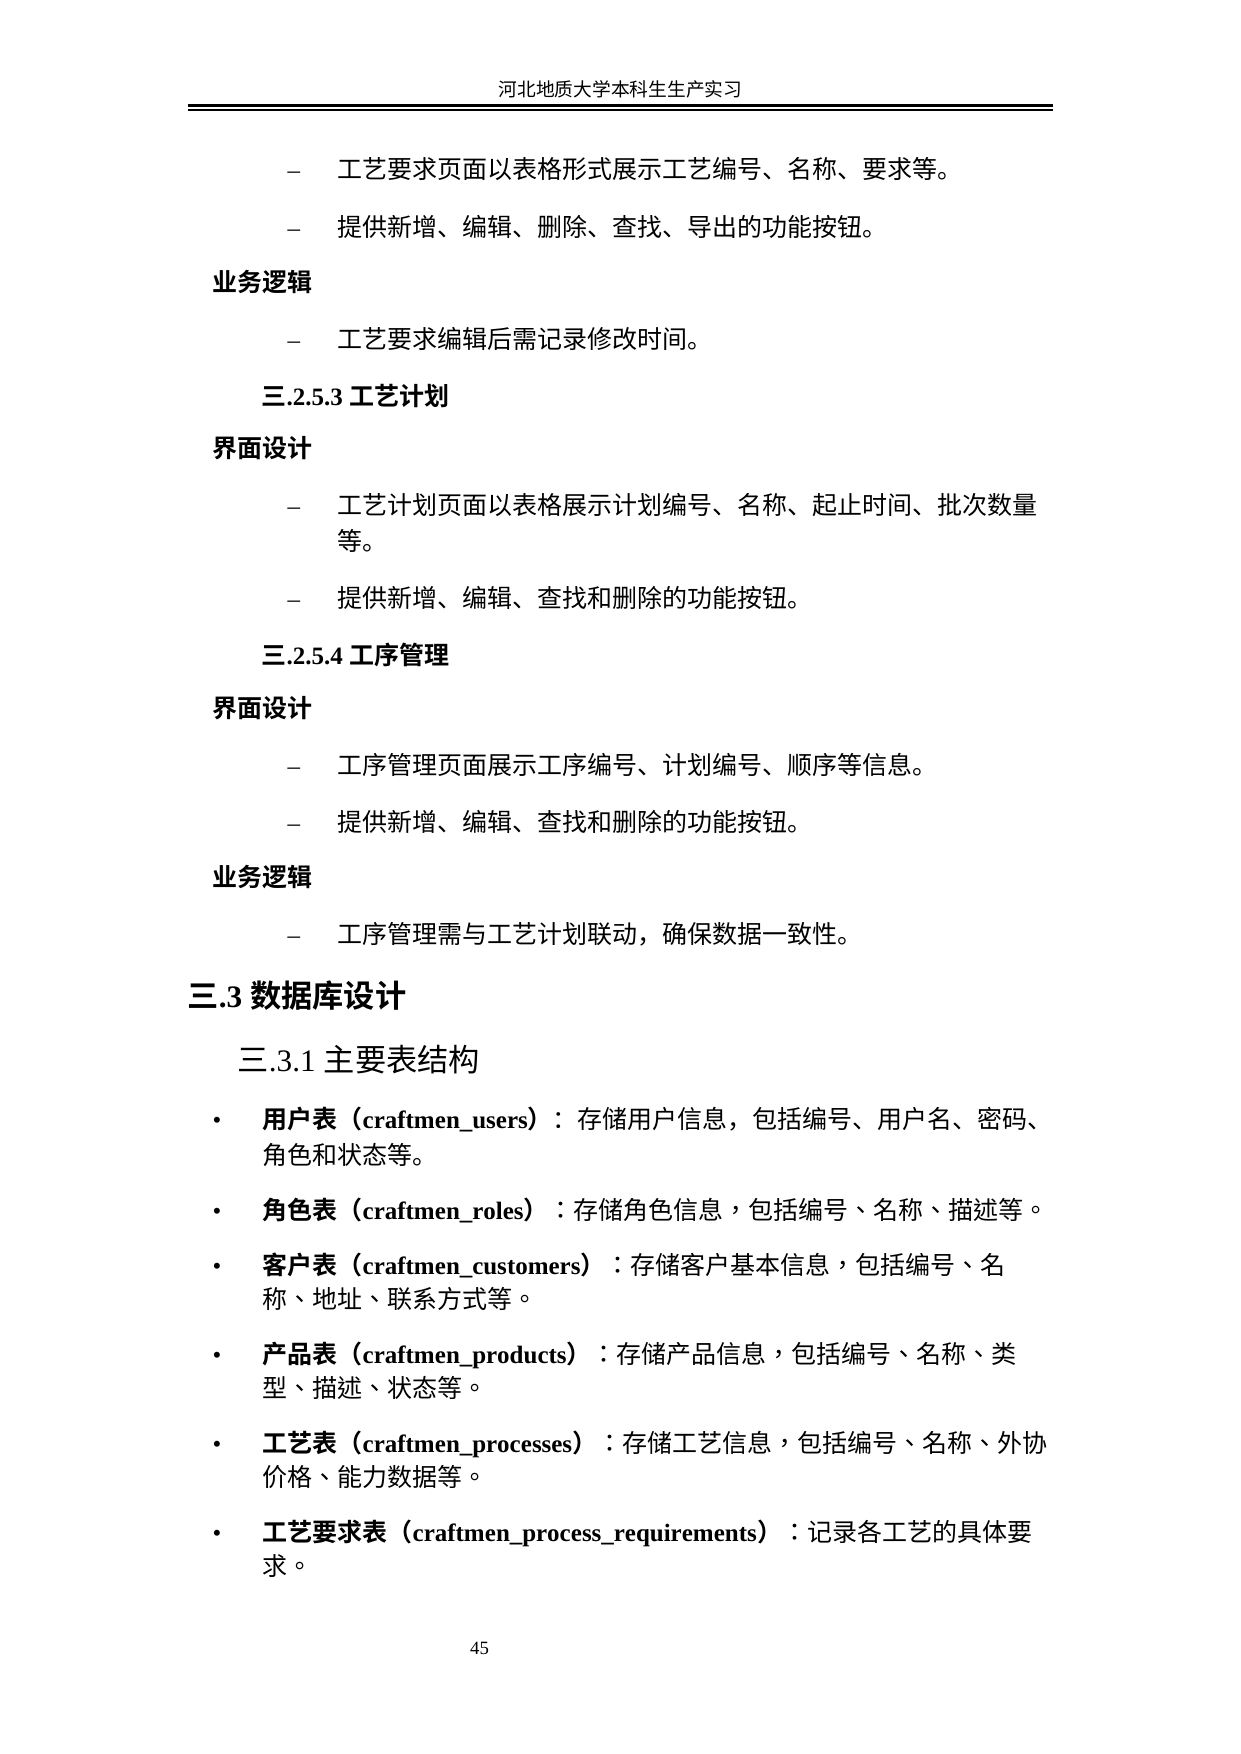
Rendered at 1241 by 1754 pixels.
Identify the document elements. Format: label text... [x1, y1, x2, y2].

list 角色表（craftmen_roles）：存储角色信息，包括编号、名称、描述等。 [212, 1192, 1053, 1227]
list 产品表（craftmen_products）：存储产品信息，包括编号、名称、类型、描述、状态等。 [212, 1336, 1053, 1404]
text 界面设计 [212, 690, 1053, 724]
list 工艺要求编辑后需记录修改时间。 [287, 319, 1053, 355]
list 工艺计划页面以表格展示计划编号、名称、起止时间、批次数量等。 [287, 485, 1053, 558]
text 界面设计 [212, 431, 1053, 464]
list 工艺要求页面以表格形式展示工艺编号、名称、要求等。 [287, 150, 1053, 186]
list 工艺要求表（craftmen_process_requirements）：记录各工艺的具体要求。 [212, 1514, 1053, 1582]
list 提供新增、编辑、删除、查找、导出的功能按钮。 [287, 207, 1053, 243]
list 工序管理需与工艺计划联动，确保数据一致性。 [287, 914, 1053, 950]
text 业务逻辑 [212, 859, 1053, 893]
list 主要表结构 [237, 1035, 1053, 1080]
list 用户表（craftmen_users）：存储用户信息，包括编号、用户名、密码、角色和状态等。 [212, 1099, 1053, 1172]
subtitle 工艺计划 [261, 376, 1053, 412]
list 客户表（craftmen_customers）：存储客户基本信息，包括编号、名称、地址、联系方式等。 [212, 1247, 1053, 1316]
subtitle 工序管理 [261, 636, 1053, 672]
list 工艺表（craftmen_processes）：存储工艺信息，包括编号、名称、外协价格、能力数据等。 [212, 1425, 1053, 1493]
text 业务逻辑 [212, 264, 1053, 298]
list 工序管理页面展示工序编号、计划编号、顺序等信息。 [287, 745, 1053, 781]
list 提供新增、编辑、查找和删除的功能按钮。 [287, 802, 1053, 838]
list 提供新增、编辑、查找和删除的功能按钮。 [287, 579, 1053, 615]
subtitle 数据库设计 [187, 971, 1053, 1016]
